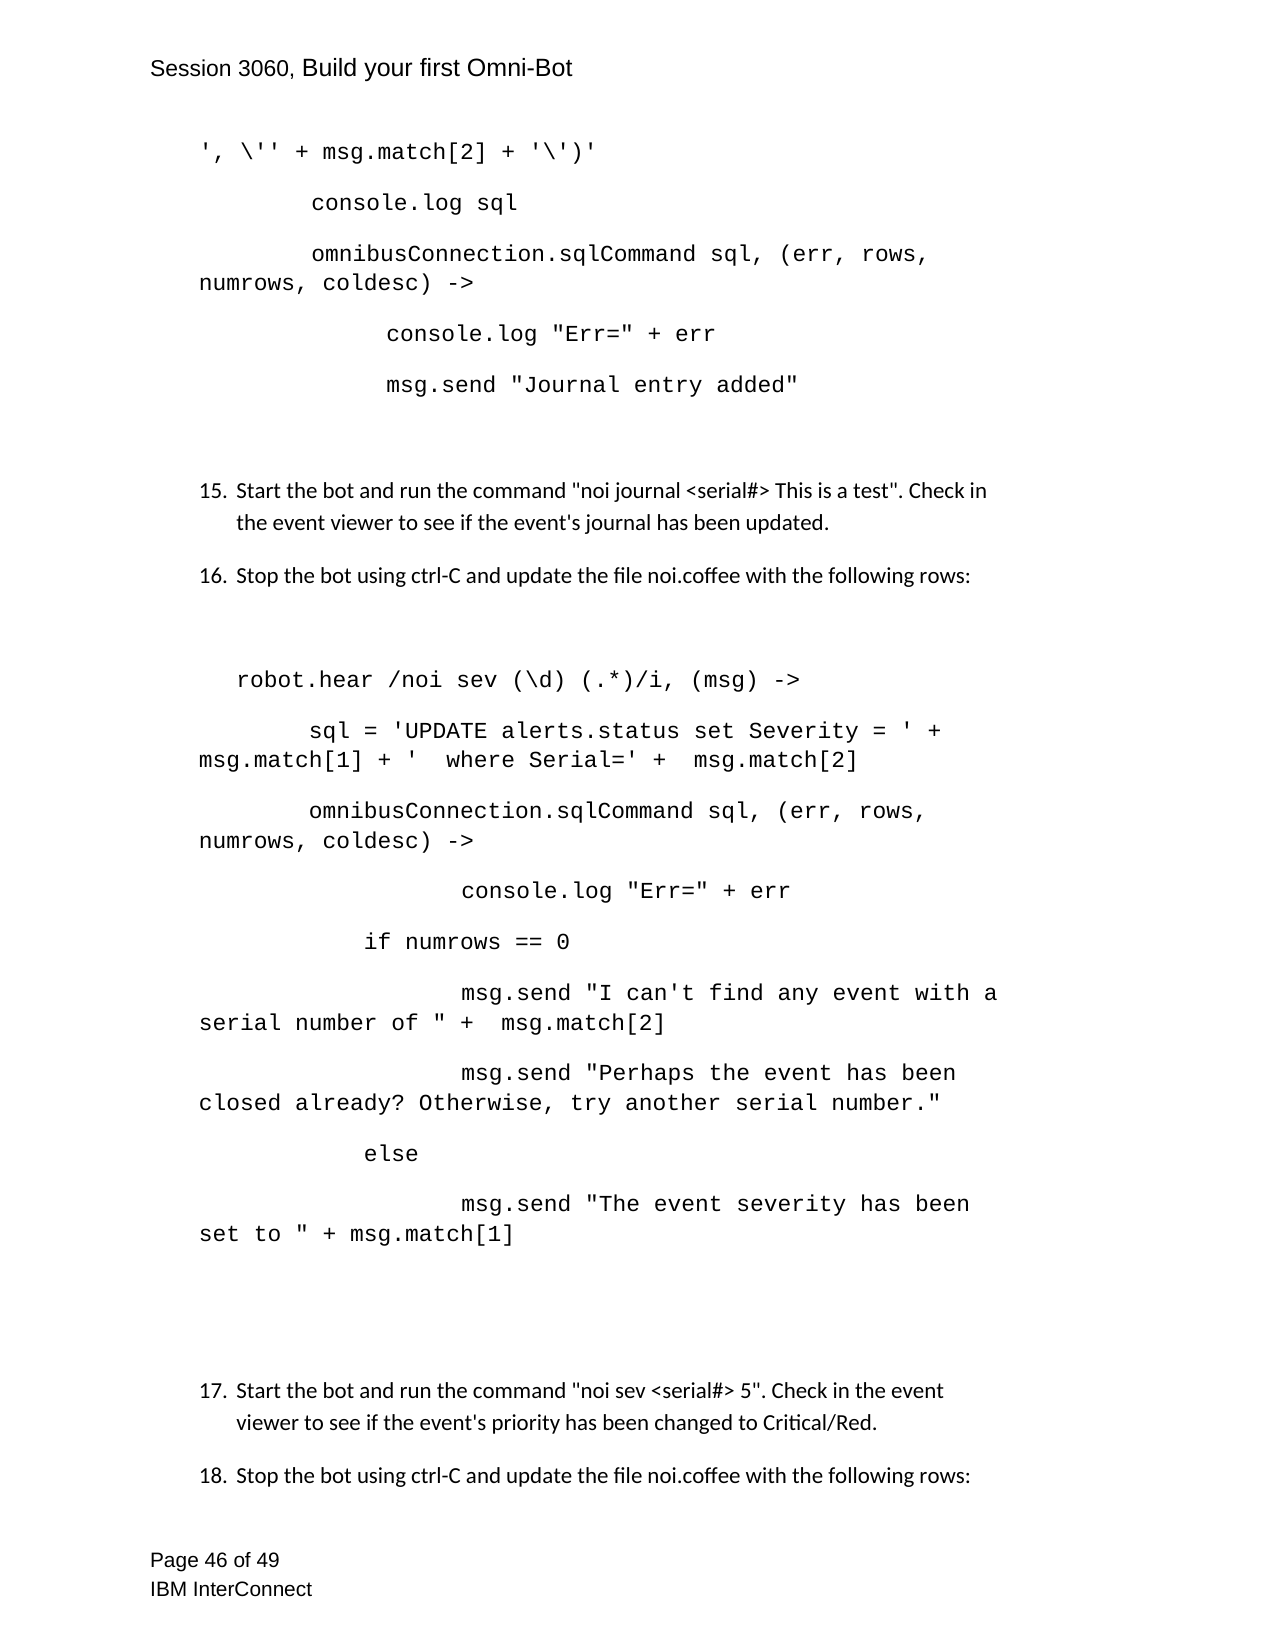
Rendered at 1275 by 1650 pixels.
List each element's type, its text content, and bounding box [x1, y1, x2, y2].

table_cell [150, 1462, 1012, 1490]
table_cell Stop the bot using ctrl-C and update the file noi.coffee with the following rows: robot.hear /noi sev (\d) (.*)/i, (msg) -> sql = 'UPDATE alerts.status set Severity = ' + msg.match[1] + ' where Serial=' + msg.match[2] omnibusConnection.sqlCommand sql, (err, rows, numrows, coldesc) -> console.log "Err=" + err if numrows == 0 msg.send "I can't find any event with a serial number of " + msg.match[2] msg.send "Perhaps the event has been closed already? Otherwise, try another serial number." else msg.send "The event severity has been set to " + msg.match[1] [150, 562, 1012, 1376]
table_cell Start the bot and run the command "noi sev <serial#> 5". Check in the event viewer to see if the event's priority has been changed to Critical/Red. [150, 1376, 1012, 1462]
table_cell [150, 141, 1012, 476]
table_cell Start the bot and run the command "noi journal <serial#> This is a test". Check in the event viewer to see if the event's journal has been updated. [150, 476, 1012, 562]
